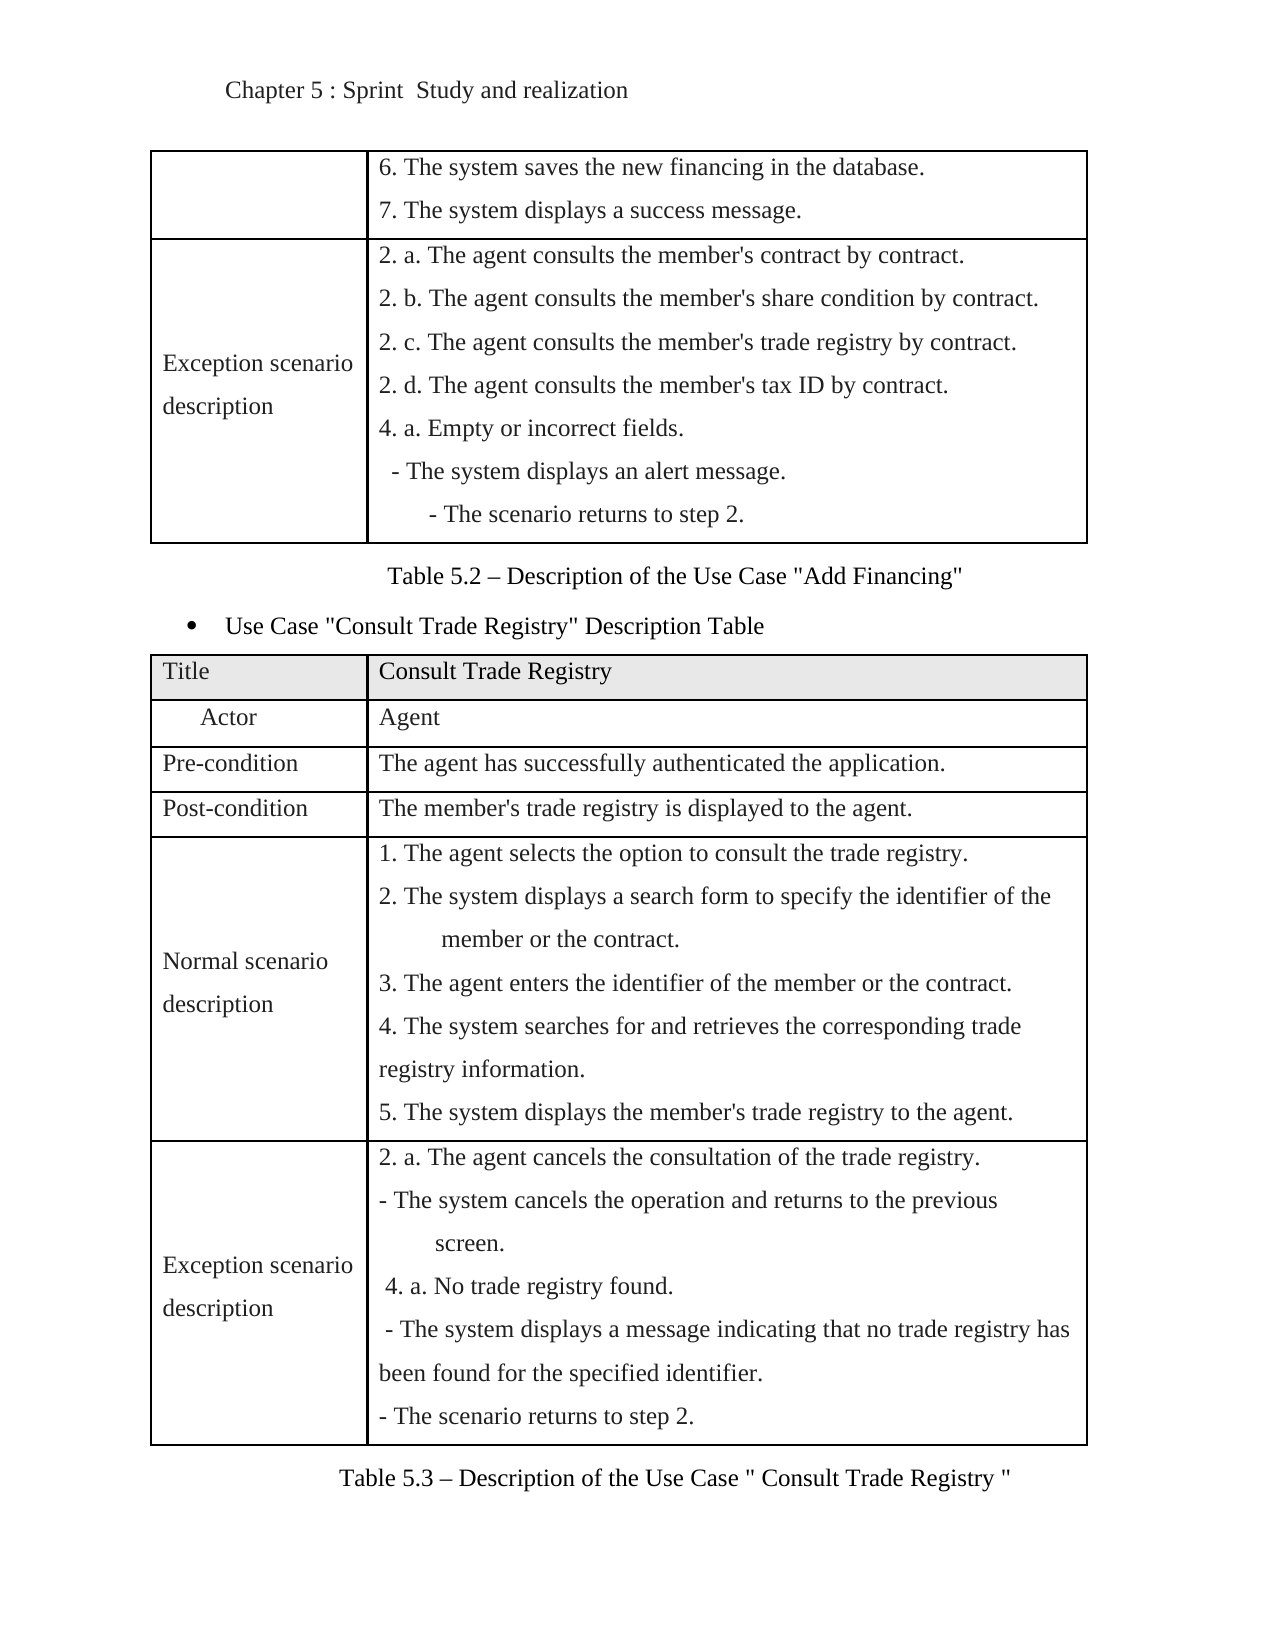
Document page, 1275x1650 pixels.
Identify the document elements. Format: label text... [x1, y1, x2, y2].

table_header Consult Trade Registry [369, 656, 1086, 699]
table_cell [369, 152, 1086, 238]
list Use Case "Consult Trade Registry" Description Table [187, 611, 1125, 639]
table_cell The agent has successfully authenticated the application. [369, 748, 1086, 791]
table_cell Actor [152, 701, 366, 746]
table_header Title [152, 656, 366, 699]
table_cell Exception scenario description [152, 1142, 366, 1444]
text Table 5.3 – Description of the Use Case " Consult Trade Registry " [150, 1463, 1125, 1491]
table_cell Post-condition [152, 793, 366, 836]
table_cell The member's trade registry is displayed to the agent. [369, 793, 1086, 836]
table_cell 1. The agent selects the option to consult the trade registry. 2. The system displays a search form to specify the identifier of the member or the contract. 3. The agent enters the identifier of the member or the contract. 4. The system searches for and retrieves the corresponding trade registry information. 5. The system displays the member's trade registry to the agent. [369, 838, 1086, 1140]
table_cell Agent [369, 701, 1086, 746]
table_cell 2. a. The agent cancels the consultation of the trade registry. - The system cancels the operation and returns to the previous screen. 4. a. No trade registry found. - The system displays a message indicating that no trade registry has been found for the specified identifier. - The scenario returns to step 2. [369, 1142, 1086, 1444]
table_cell 2. a. The agent consults the member's contract by contract. 2. b. The agent consults the member's share condition by contract. 2. c. The agent consults the member's trade registry by contract. 2. d. The agent consults the member's tax ID by contract. 4. a. Empty or incorrect fields. - The system displays an alert message. - The scenario returns to step 2. [369, 240, 1086, 542]
table_cell Pre-condition [152, 748, 366, 791]
text Table 5.2 – Description of the Use Case "Add Financing" [150, 561, 1125, 589]
table_cell Exception scenario description [152, 240, 366, 542]
table_cell Normal scenario description [152, 838, 366, 1140]
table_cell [152, 152, 366, 238]
